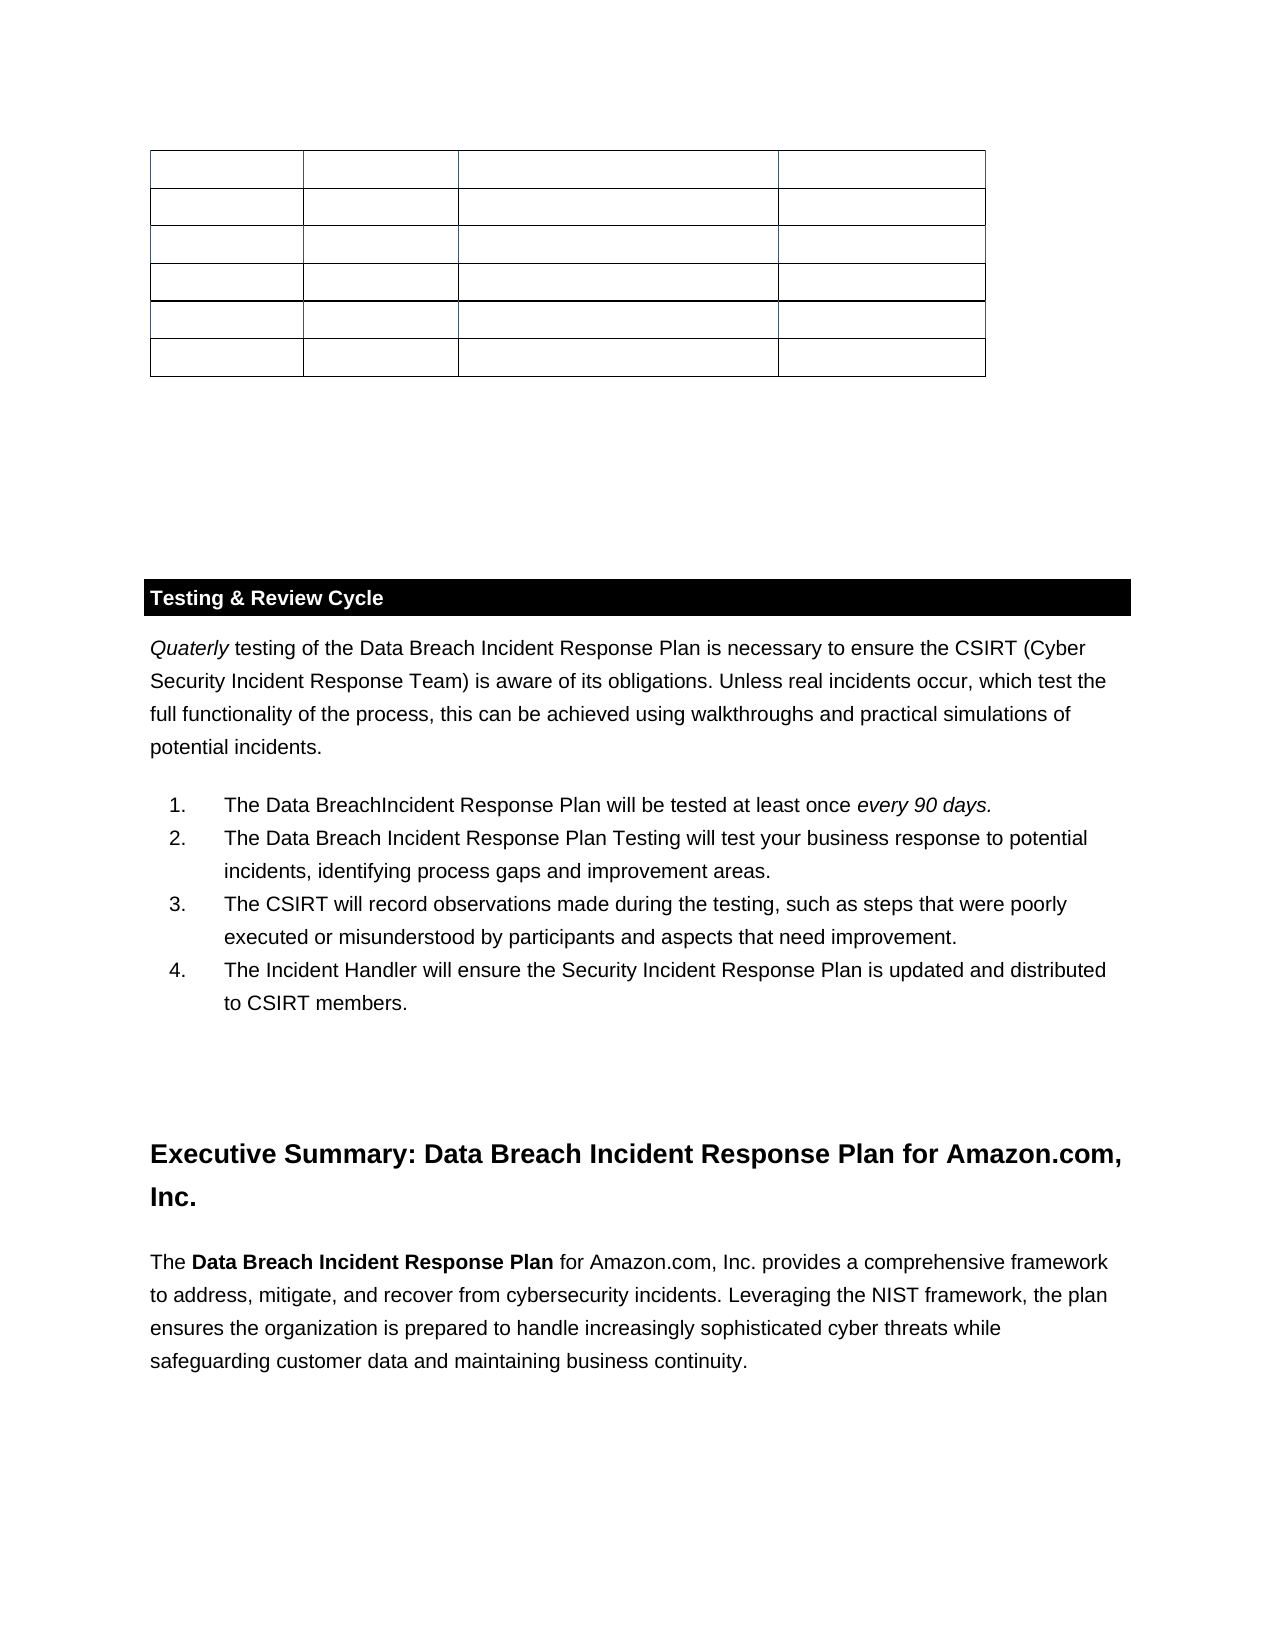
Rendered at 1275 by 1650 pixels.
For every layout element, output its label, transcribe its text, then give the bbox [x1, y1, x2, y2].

list The Data Breach Incident Response Plan Testing will test your business response to potential incidents, identifying process gaps and improvement areas. [186, 826, 1125, 883]
table_cell [304, 264, 458, 300]
table_cell [459, 151, 778, 188]
table_cell [459, 339, 778, 376]
table_cell [151, 151, 303, 188]
table_cell [304, 189, 458, 225]
table_cell [151, 302, 303, 338]
table_cell [779, 151, 985, 188]
table_cell [779, 302, 985, 338]
table_cell [151, 339, 303, 376]
table_cell [304, 302, 458, 338]
subtitle Testing & Review Cycle [150, 586, 1125, 610]
table_cell [779, 226, 985, 263]
table_cell [779, 264, 985, 300]
table_cell [304, 339, 458, 376]
table_cell [459, 189, 778, 225]
table_cell [459, 226, 778, 263]
table_cell [459, 302, 778, 338]
table_cell [779, 189, 985, 225]
table_cell [304, 226, 458, 263]
table_cell [151, 264, 303, 300]
table_cell [151, 189, 303, 225]
table_cell [459, 264, 778, 300]
subtitle Executive Summary: Data Breach Incident Response Plan for Amazon.com, Inc. [150, 1138, 1125, 1213]
table_cell [304, 151, 458, 188]
table_cell [779, 339, 985, 376]
list The Data BreachIncident Response Plan will be tested at least once every 90 days. [186, 793, 1125, 817]
text Quaterly testing of the Data Breach Incident Response Plan is necessary to ensure the CSIRT (Cyber Security Incident Response Team) is aware of its obligations. Unless real incidents occur, which test the full functionality of the process, this can be achieved using walkthroughs and practical simulations of potential incidents. [150, 636, 1125, 758]
table_cell [151, 226, 303, 263]
list The Incident Handler will ensure the Security Incident Response Plan is updated and distributed to CSIRT members. [186, 958, 1125, 1015]
text The Data Breach Incident Response Plan for Amazon.com, Inc. provides a comprehensive framework to address, mitigate, and recover from cybersecurity incidents. Leveraging the NIST framework, the plan ensures the organization is prepared to handle increasingly sophisticated cyber threats while safeguarding customer data and maintaining business continuity. [150, 1249, 1125, 1373]
list The CSIRT will record observations made during the testing, such as steps that were poorly executed or misunderstood by participants and aspects that need improvement. [186, 892, 1125, 949]
